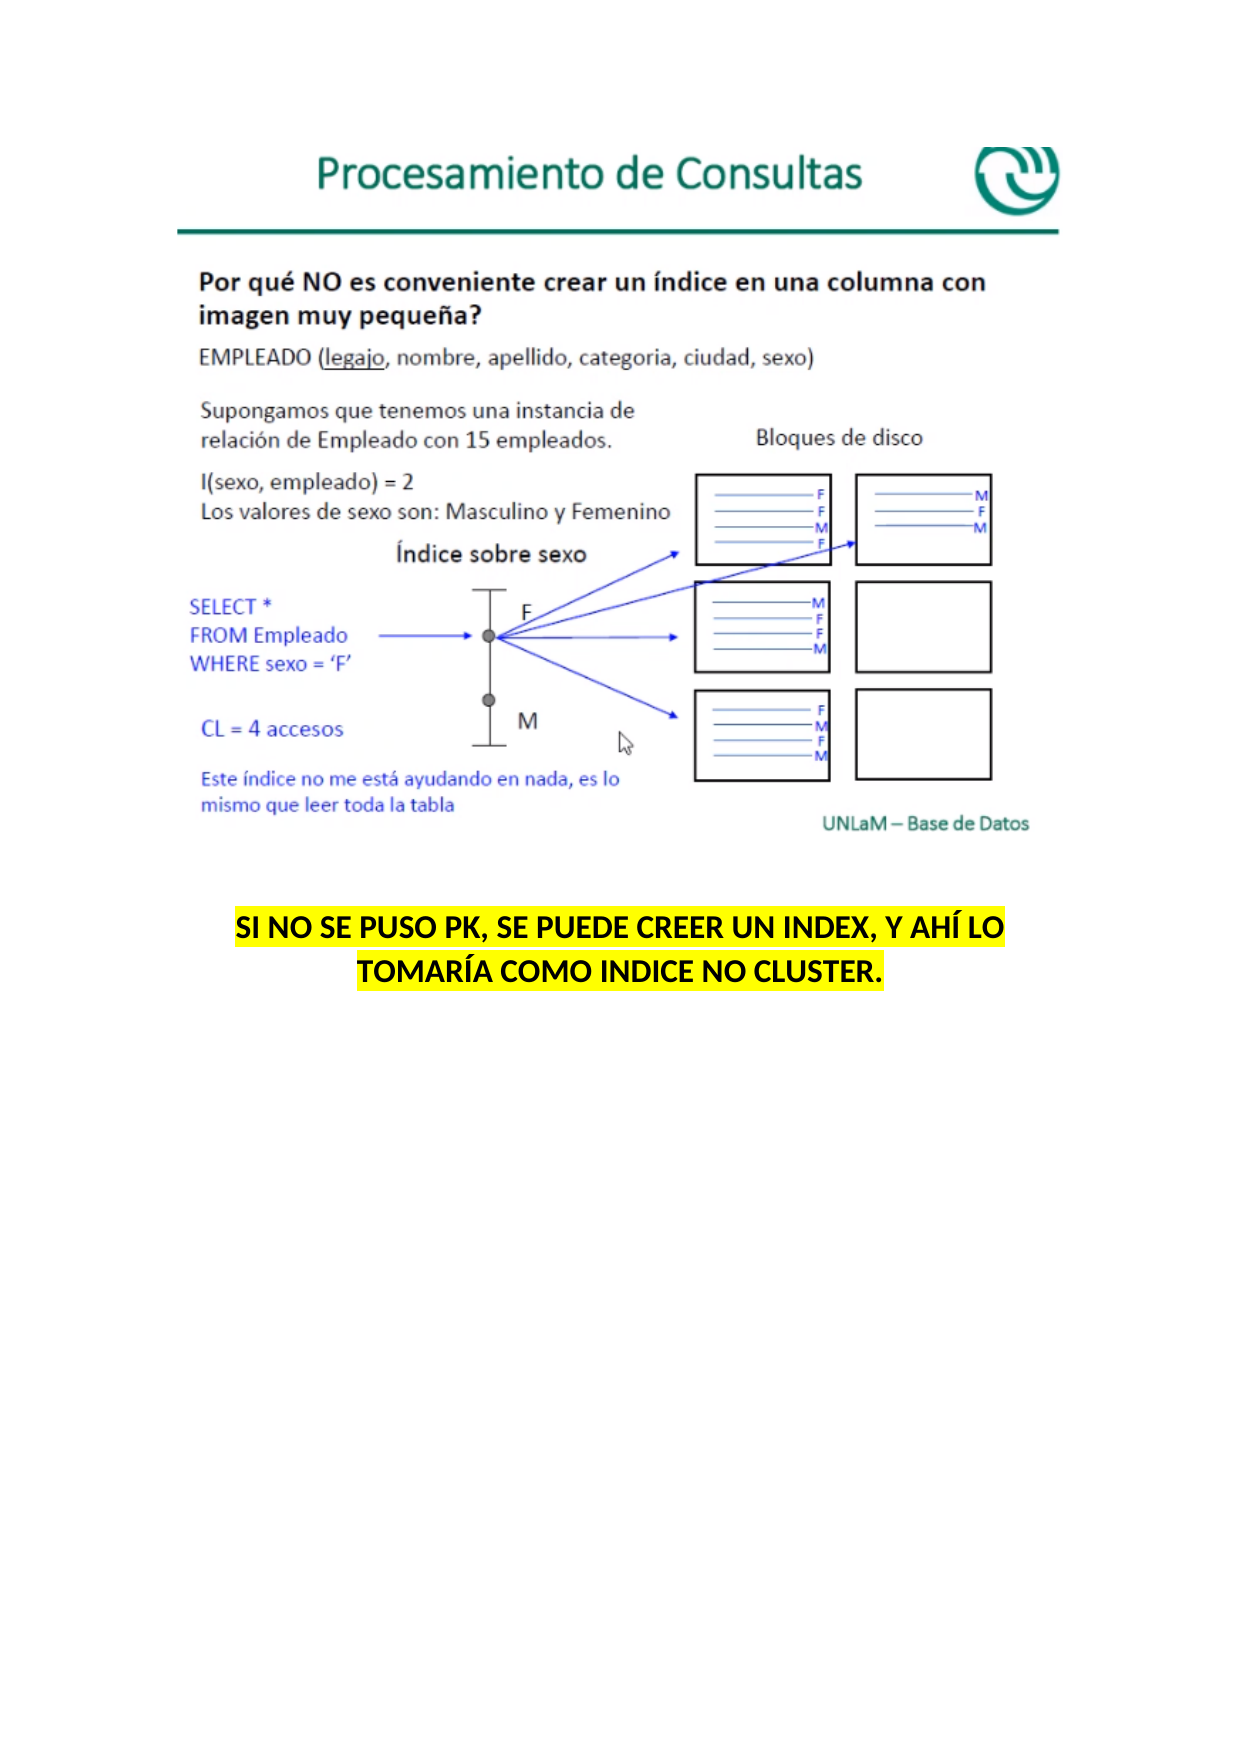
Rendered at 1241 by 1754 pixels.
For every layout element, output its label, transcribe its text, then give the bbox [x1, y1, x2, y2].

text SI NO SE PUSO PK, SE PUEDE CREER UN INDEX, Y AHÍ LO TOMARÍA COMO INDICE NO CLUSTER. [177, 906, 1063, 991]
picture [177, 147, 1063, 832]
